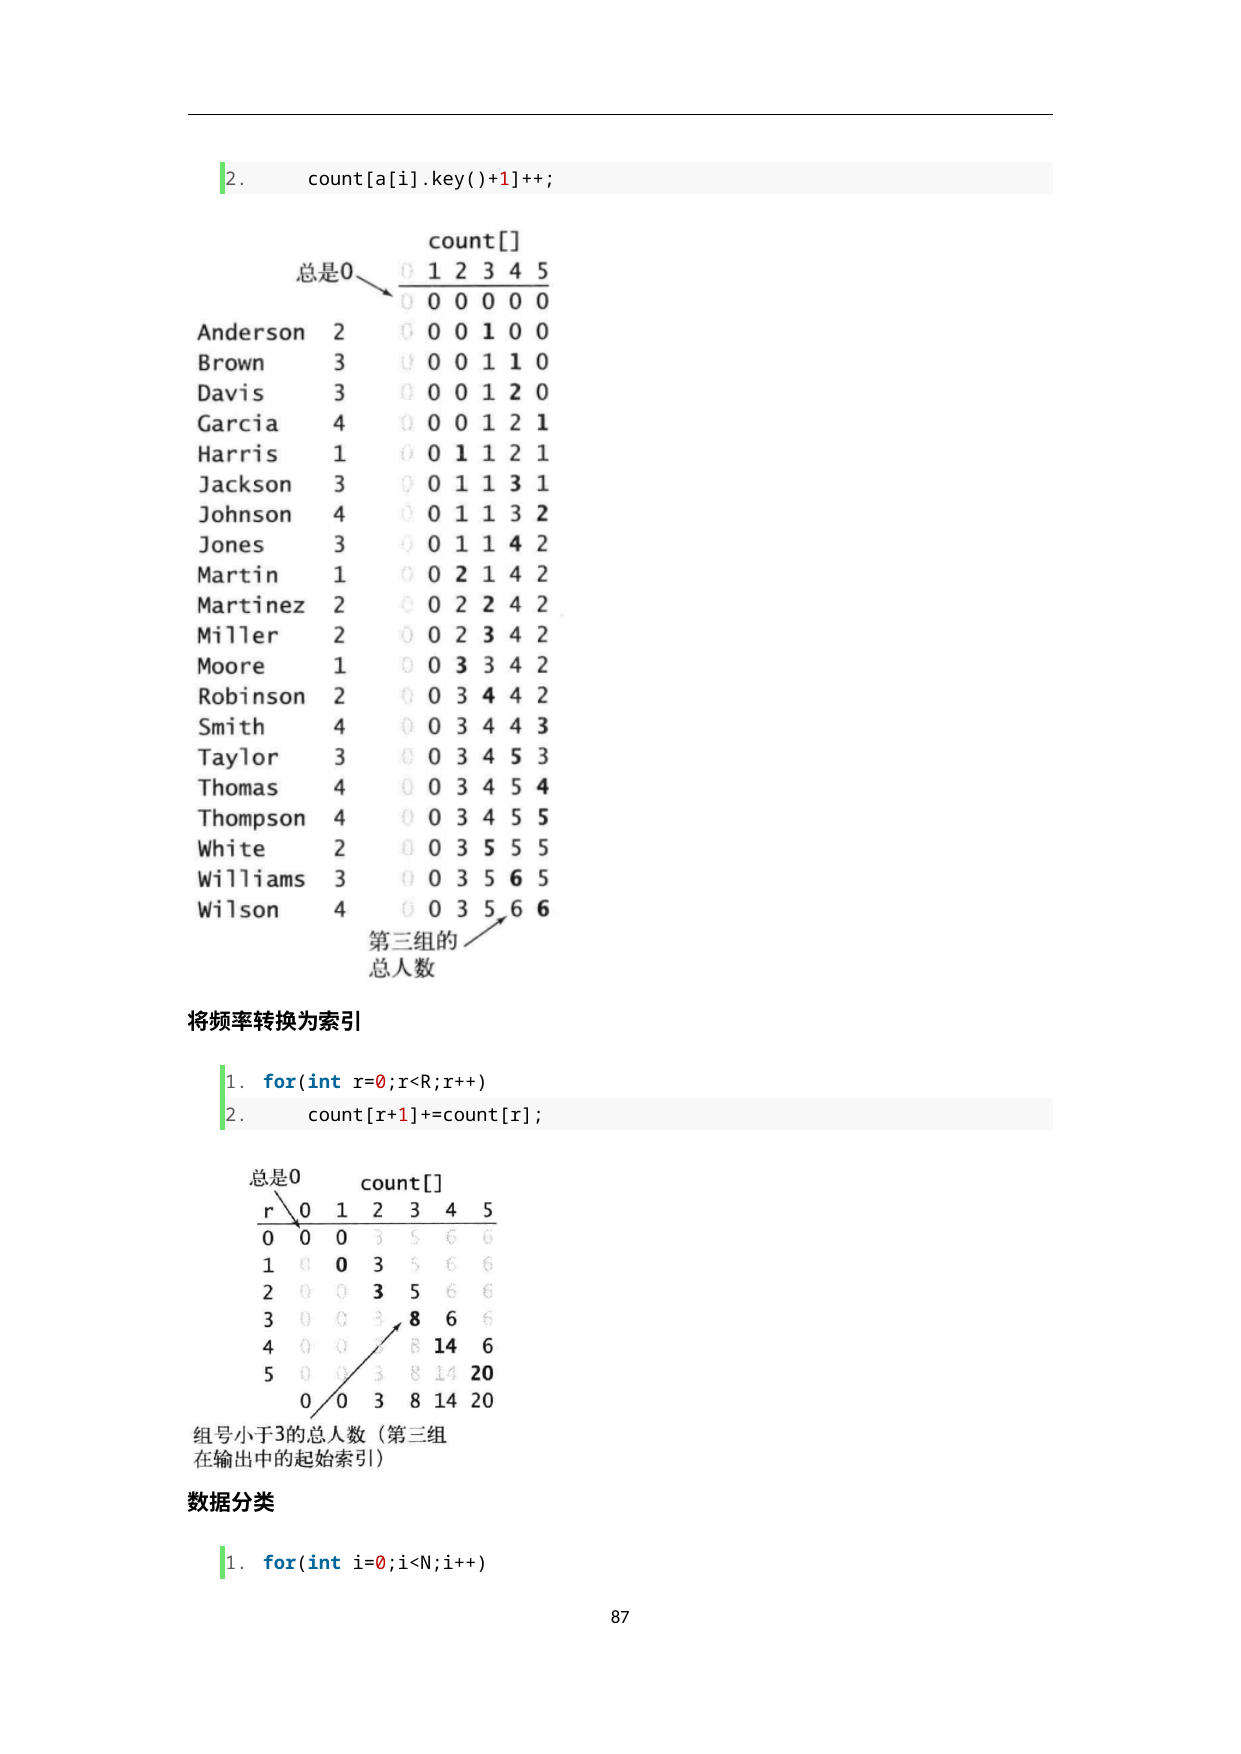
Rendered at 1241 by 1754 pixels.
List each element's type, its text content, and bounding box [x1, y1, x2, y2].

picture [187, 223, 568, 989]
text 数据分类 [187, 1484, 1053, 1517]
list for(int r=0;r<R;r++) [225, 1065, 1053, 1098]
list for(int i=0;i<N;i++) [225, 1546, 1053, 1579]
list count[a[i].key()+1]++; [225, 162, 1053, 194]
text 将频率转换为索引 [187, 1004, 1053, 1036]
picture [187, 1159, 506, 1472]
list count[r+1]+=count[r]; [225, 1098, 1053, 1130]
